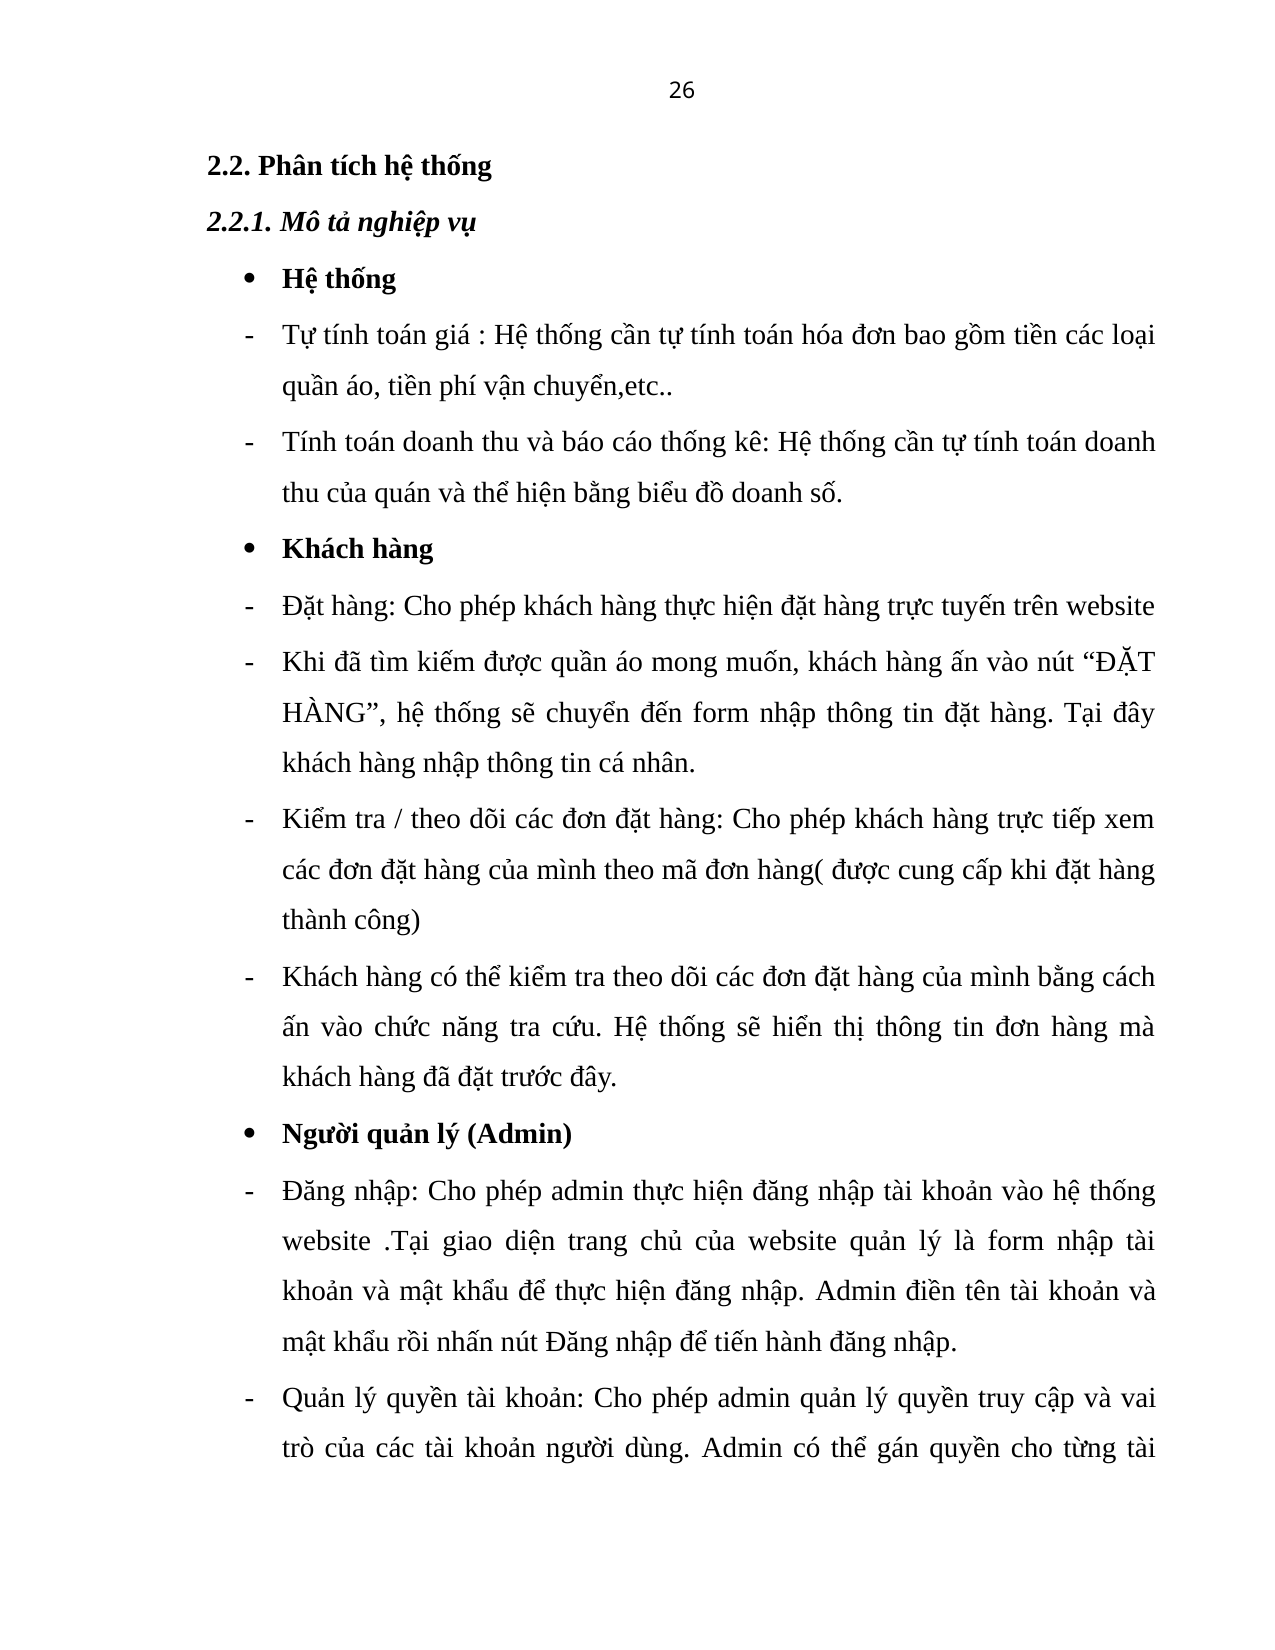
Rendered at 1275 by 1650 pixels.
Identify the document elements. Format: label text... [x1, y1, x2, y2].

subtitle 2.2.1. Mô tả nghiệp vụ [207, 204, 1157, 238]
list Đặt hàng: Cho phép khách hàng thực hiện đặt hàng trực tuyến trên website [244, 588, 1157, 621]
list Tính toán doanh thu và báo cáo thống kê: Hệ thống cần tự tính toán doanh thu của quán và thể hiện bằng biểu đồ doanh số. [244, 424, 1157, 508]
list Người quản lý (Admin) [244, 1116, 1157, 1150]
list Khách hàng có thể kiểm tra theo dõi các đơn đặt hàng của mình bằng cách ấn vào chức năng tra cứu. Hệ thống sẽ hiển thị thông tin đơn hàng mà khách hàng đã đặt trước đây. [244, 959, 1157, 1093]
list Đăng nhập: Cho phép admin thực hiện đăng nhập tài khoản vào hệ thống website .Tại giao diện trang chủ của website quản lý là form nhập tài khoản và mật khẩu để thực hiện đăng nhập. Admin điền tên tài khoản và mật khẩu rồi nhấn nút Đăng nhập để tiến hành đăng nhập. [244, 1173, 1157, 1357]
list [244, 1380, 1157, 1464]
list Khi đã tìm kiếm được quần áo mong muốn, khách hàng ấn vào nút “ĐẶT HÀNG”, hệ thống sẽ chuyển đến form nhập thông tin đặt hàng. Tại đây khách hàng nhập thông tin cá nhân. [244, 644, 1157, 779]
list Hệ thống [244, 261, 1157, 294]
subtitle 2.2. Phân tích hệ thống [207, 148, 1157, 181]
list Khách hàng [244, 531, 1157, 565]
list Kiểm tra / theo dõi các đơn đặt hàng: Cho phép khách hàng trực tiếp xem các đơn đặt hàng của mình theo mã đơn hàng( được cung cấp khi đặt hàng thành công) [244, 802, 1157, 936]
list Tự tính toán giá : Hệ thống cần tự tính toán hóa đơn bao gồm tiền các loại quần áo, tiền phí vận chuyển,etc.. [244, 317, 1157, 401]
